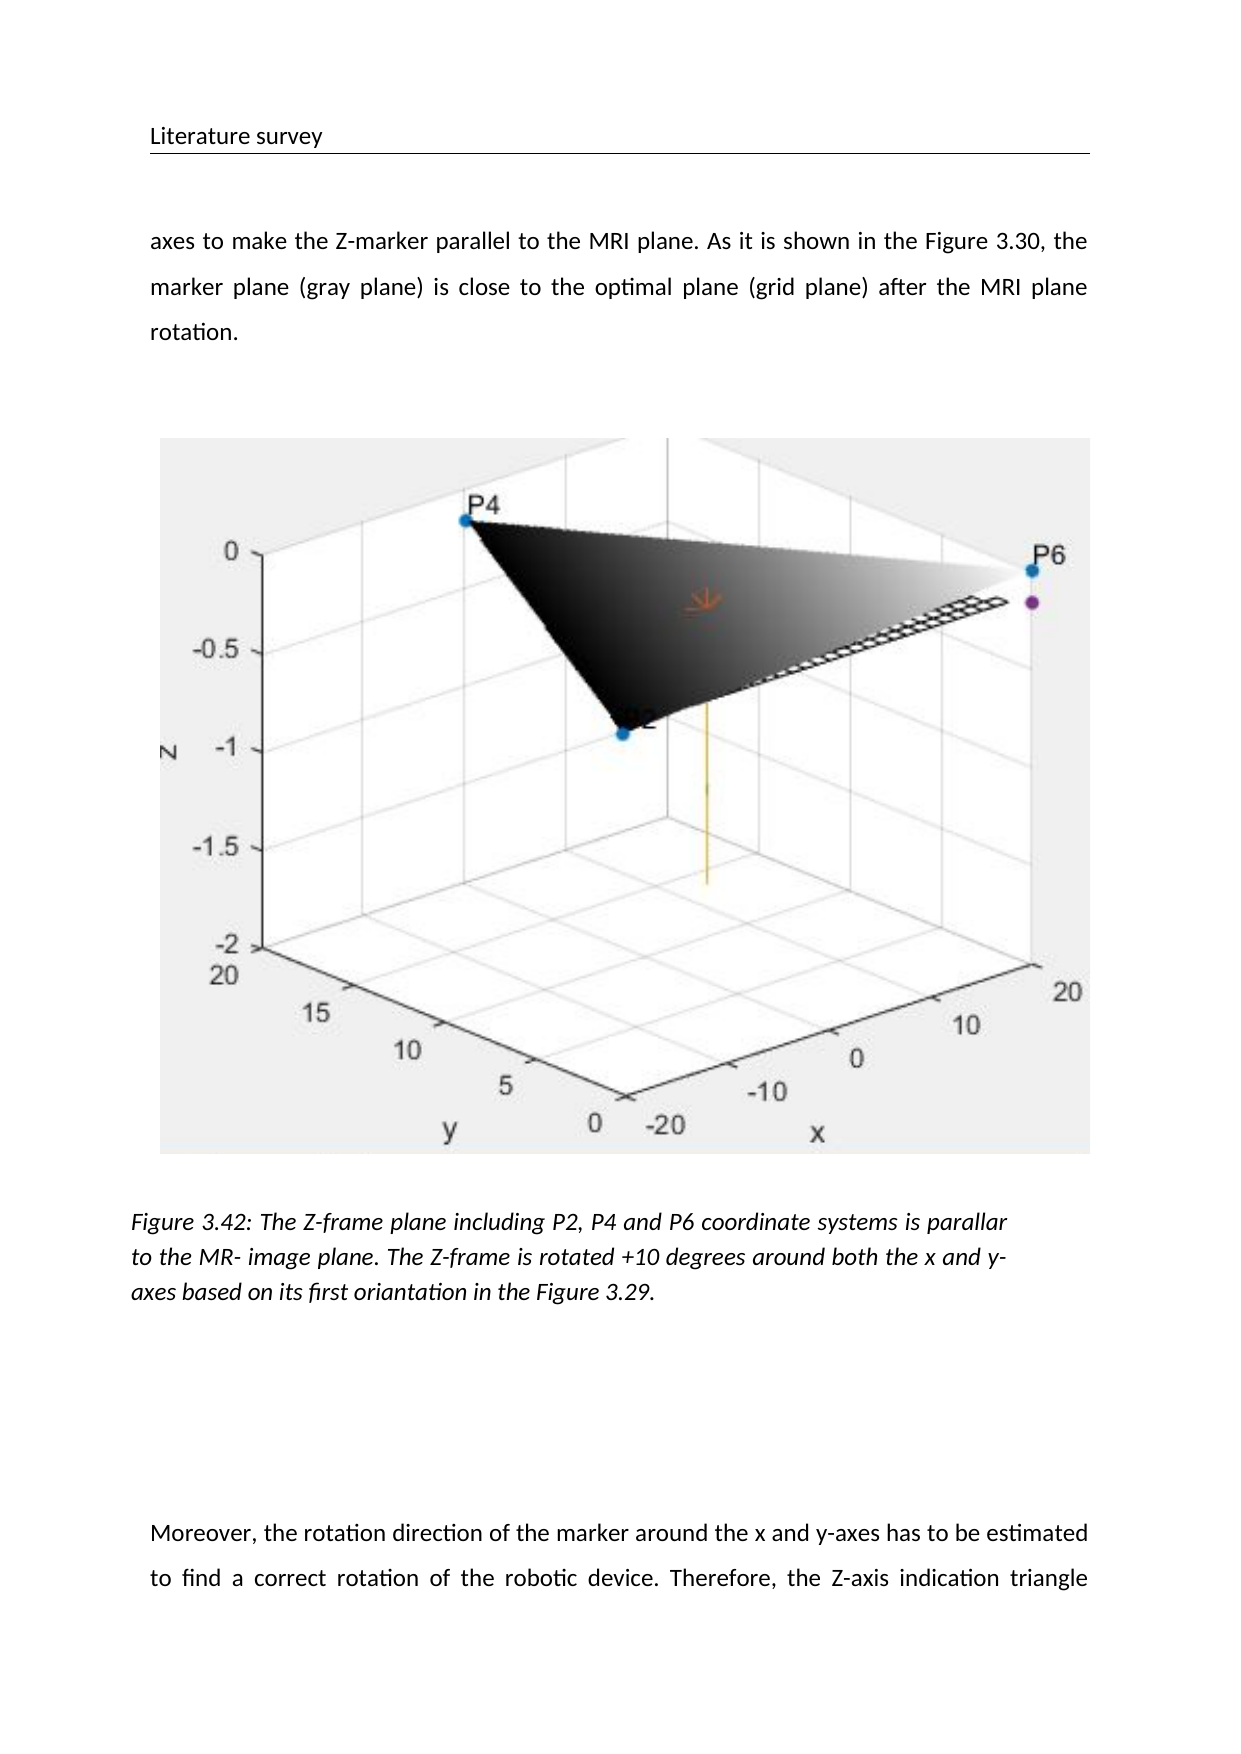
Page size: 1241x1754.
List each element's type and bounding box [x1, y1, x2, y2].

text [150, 1517, 1090, 1593]
text [150, 225, 1090, 347]
picture [160, 438, 1091, 1154]
